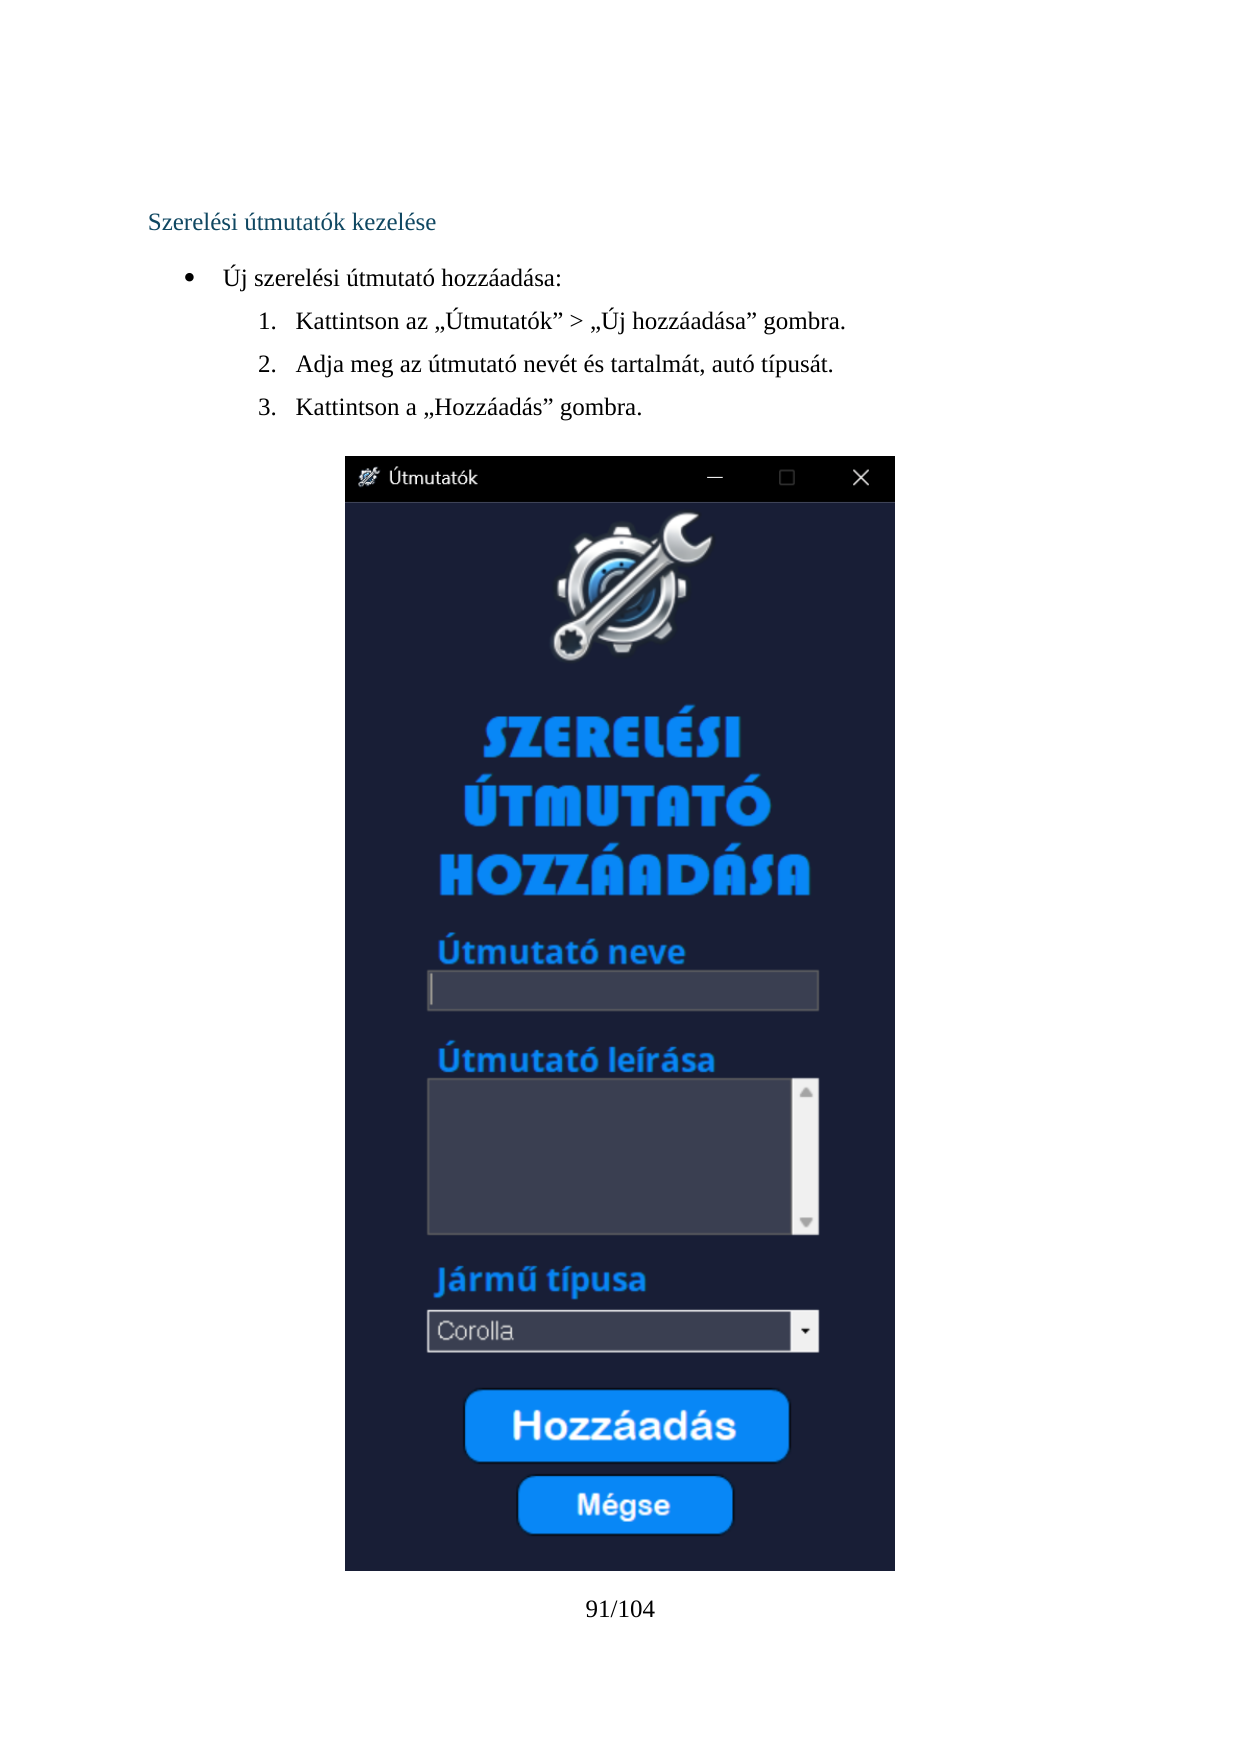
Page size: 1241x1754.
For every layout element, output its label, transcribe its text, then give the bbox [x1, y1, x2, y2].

subtitle Szerelési útmutatók kezelése [148, 207, 1092, 236]
list Kattintson a „Hozzáadás” gombra. [258, 392, 1092, 421]
picture [345, 456, 895, 1571]
list Kattintson az „Útmutatók” > „Új hozzáadása” gombra. [258, 306, 1092, 335]
list Adja meg az útmutató nevét és tartalmát, autó típusát. [258, 349, 1092, 378]
list Új szerelési útmutató hozzáadása: [185, 263, 1092, 292]
